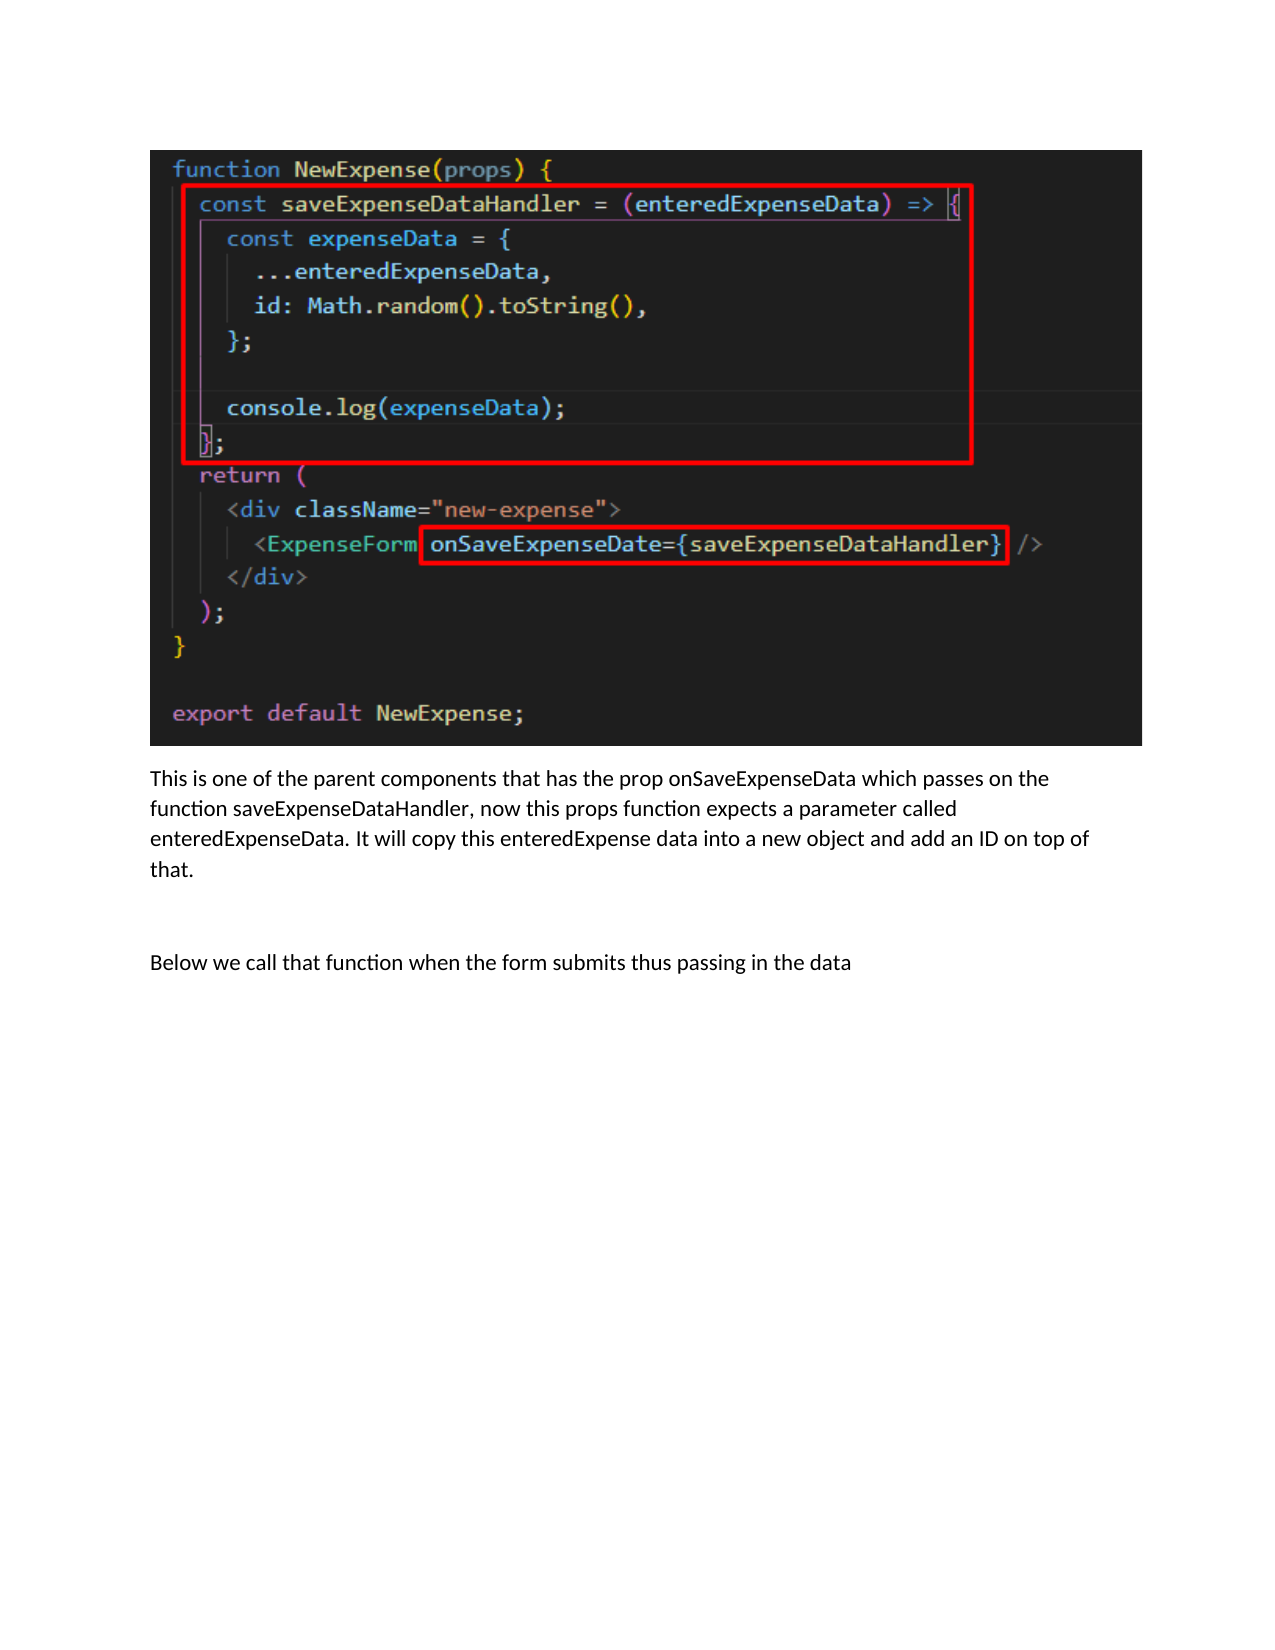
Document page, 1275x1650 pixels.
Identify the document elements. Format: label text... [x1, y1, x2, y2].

picture [150, 150, 1143, 746]
text This is one of the parent components that has the prop onSaveExpenseData which passes on the function saveExpenseDataHandler, now this props function expects a parameter called enteredExpenseData. It will copy this enteredExpense data into a new object and add an ID on top of that. [150, 764, 1125, 883]
text Below we call that function when the form submits thus passing in the data [150, 948, 1125, 977]
